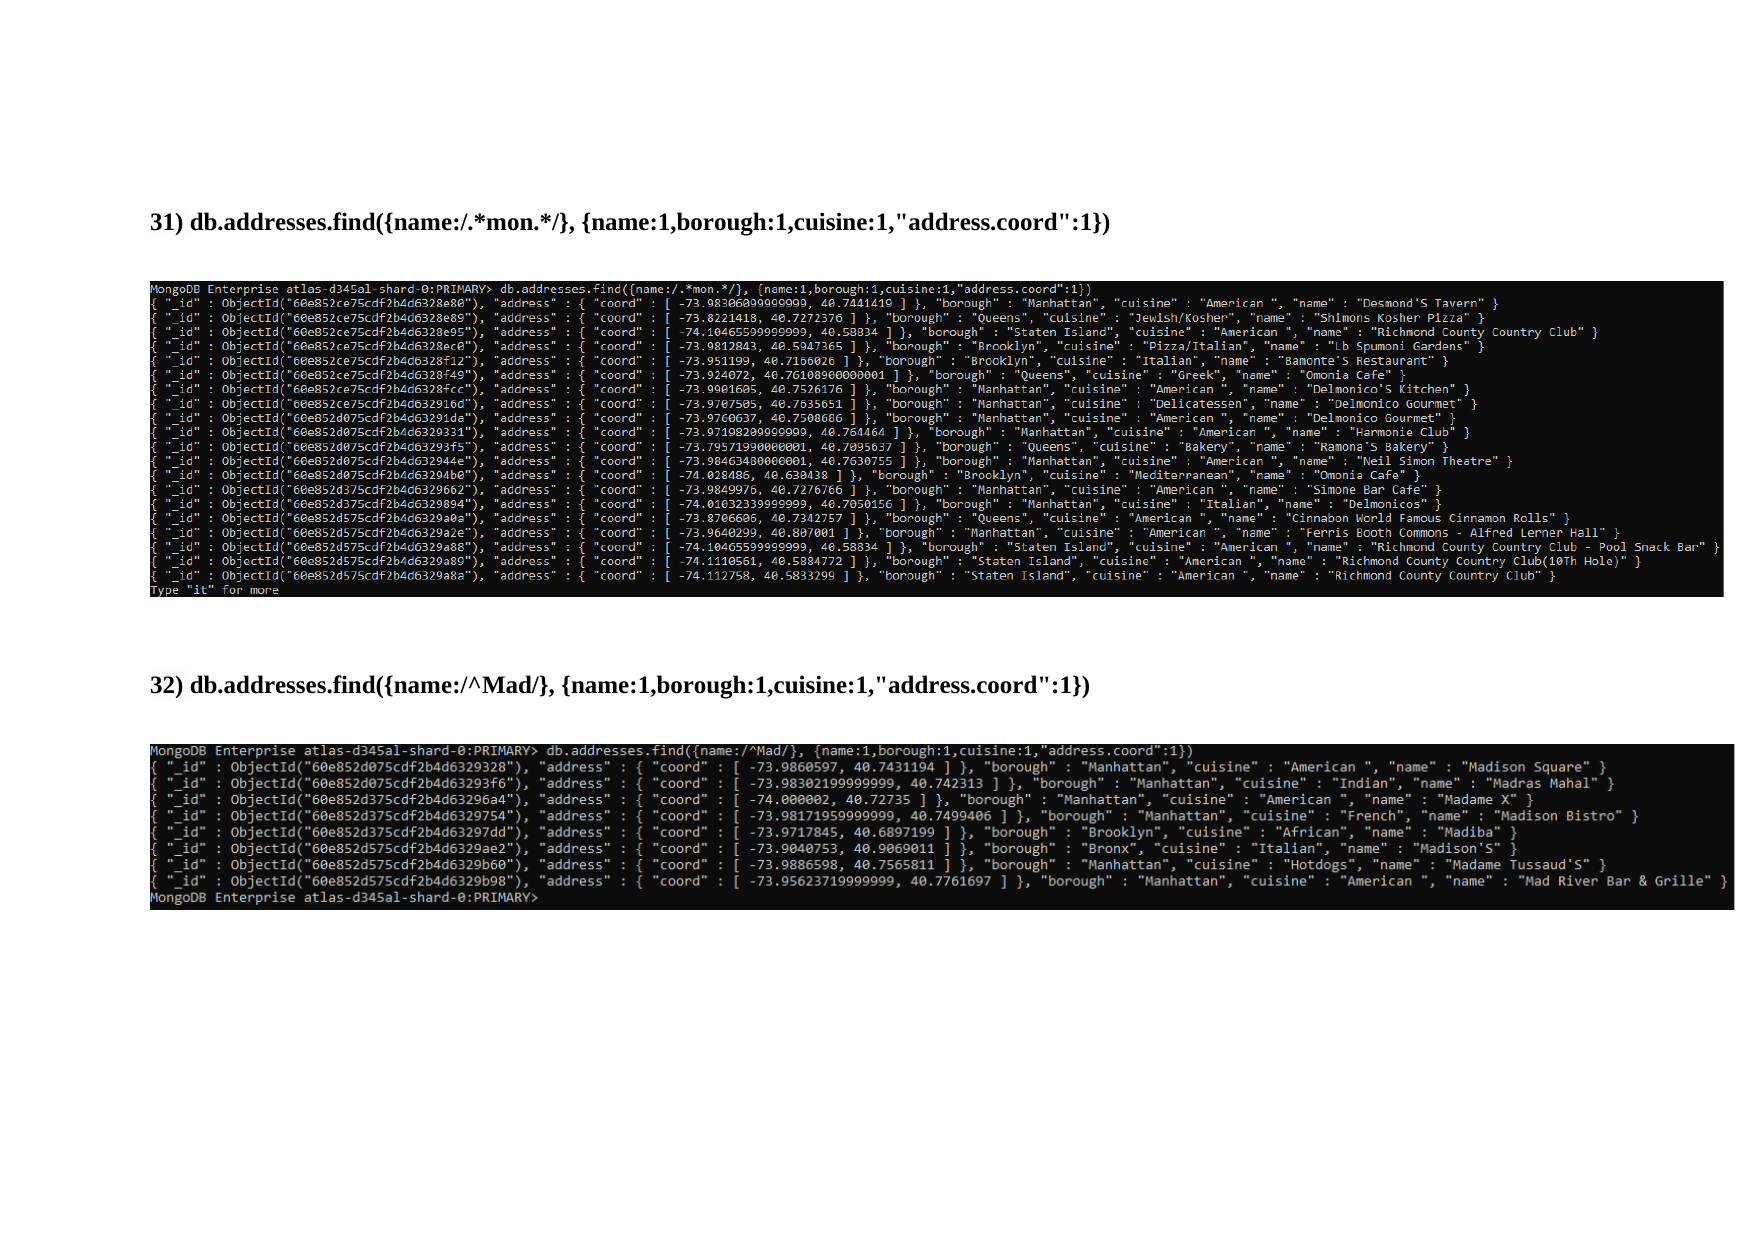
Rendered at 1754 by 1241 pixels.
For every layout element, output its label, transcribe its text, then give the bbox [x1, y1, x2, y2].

picture [150, 744, 1735, 910]
text 32) db.addresses.find({name:/^Mad/}, {name:1,borough:1,cuisine:1,"address.coord":1}) [189, 670, 1604, 699]
text 31) db.addresses.find({name:/.*mon.*/}, {name:1,borough:1,cuisine:1,"address.coord":1}) [150, 207, 1604, 236]
picture [150, 281, 1724, 597]
